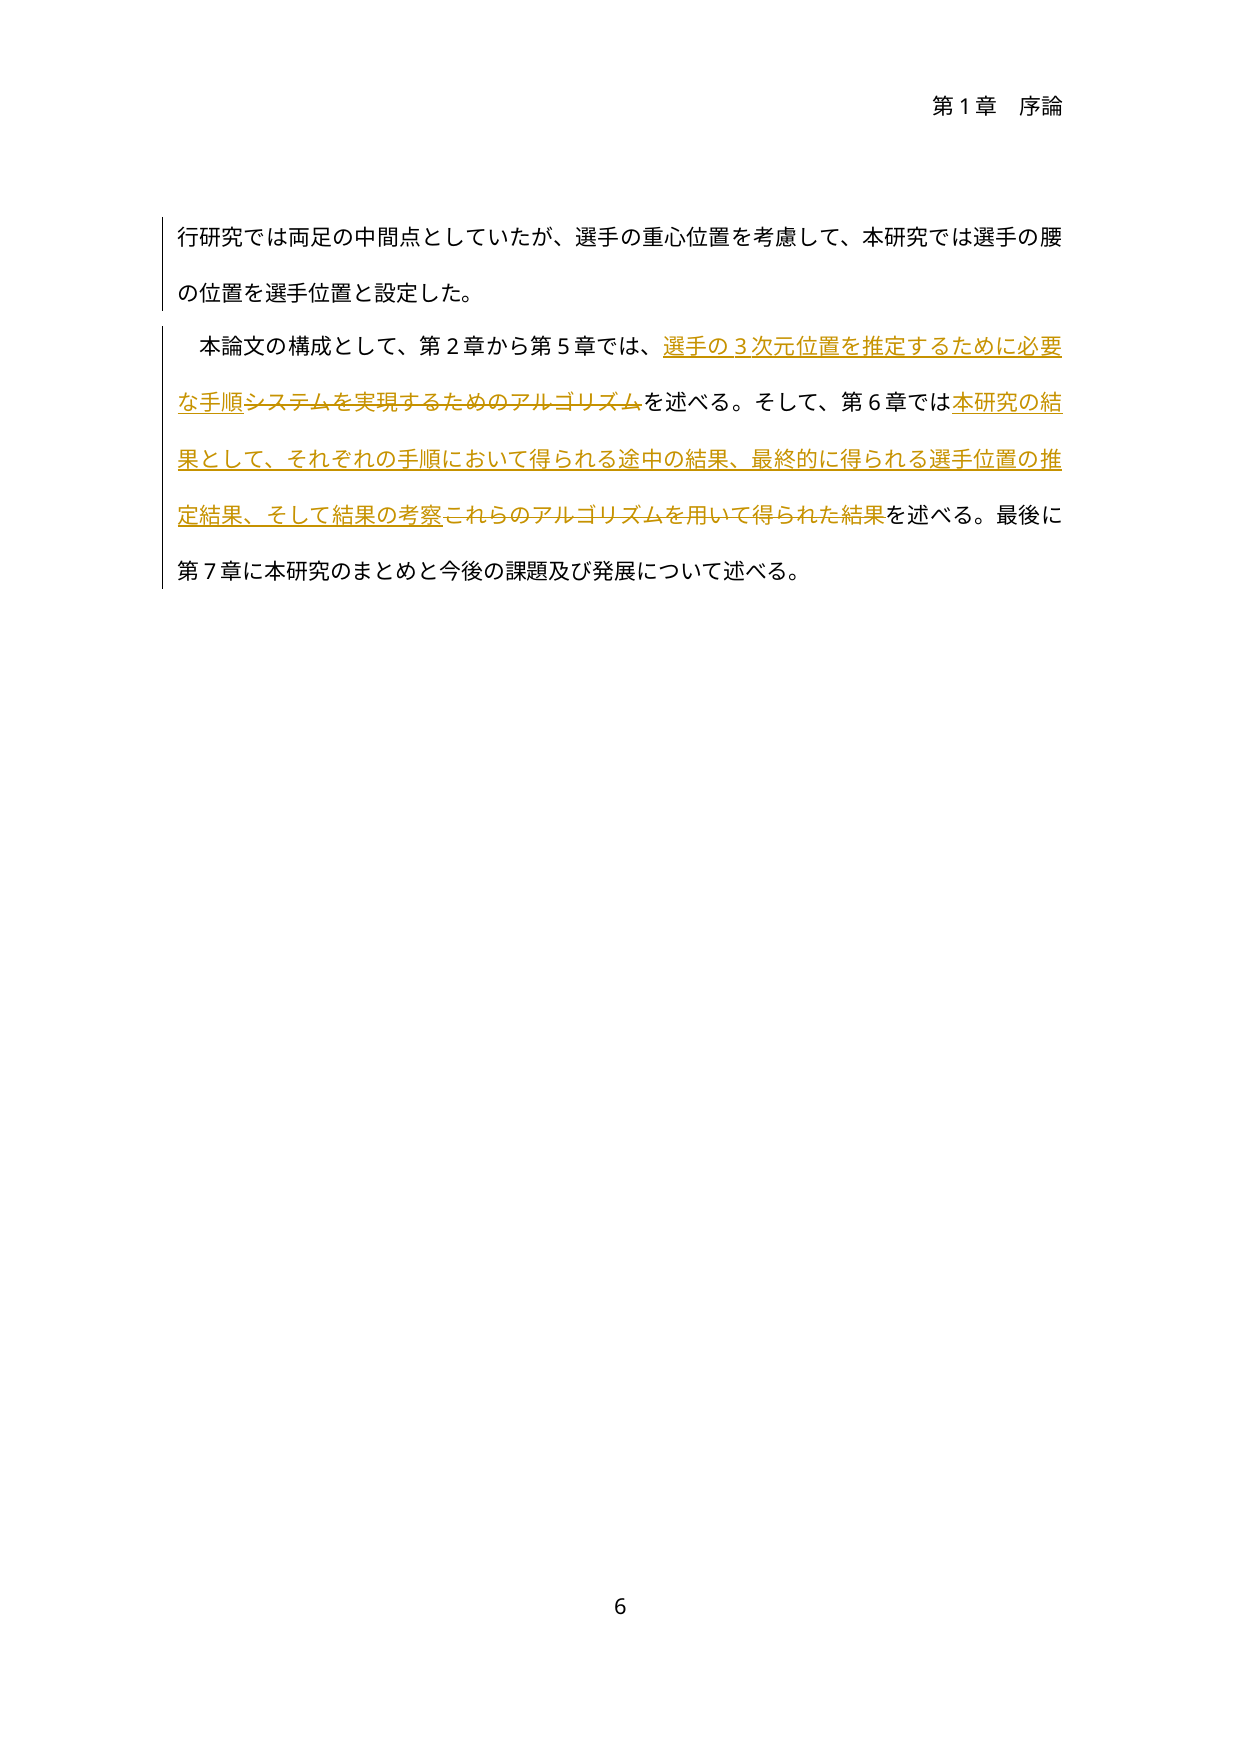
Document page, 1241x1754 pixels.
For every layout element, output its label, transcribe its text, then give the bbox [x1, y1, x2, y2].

text 本論文の構成として、第2章から第5章では、を述べる。そして、第6章ではを述べる。最後に第7章に本研究のまとめと今後の課題及び発展について述べる。 [177, 326, 1063, 589]
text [177, 217, 1063, 311]
